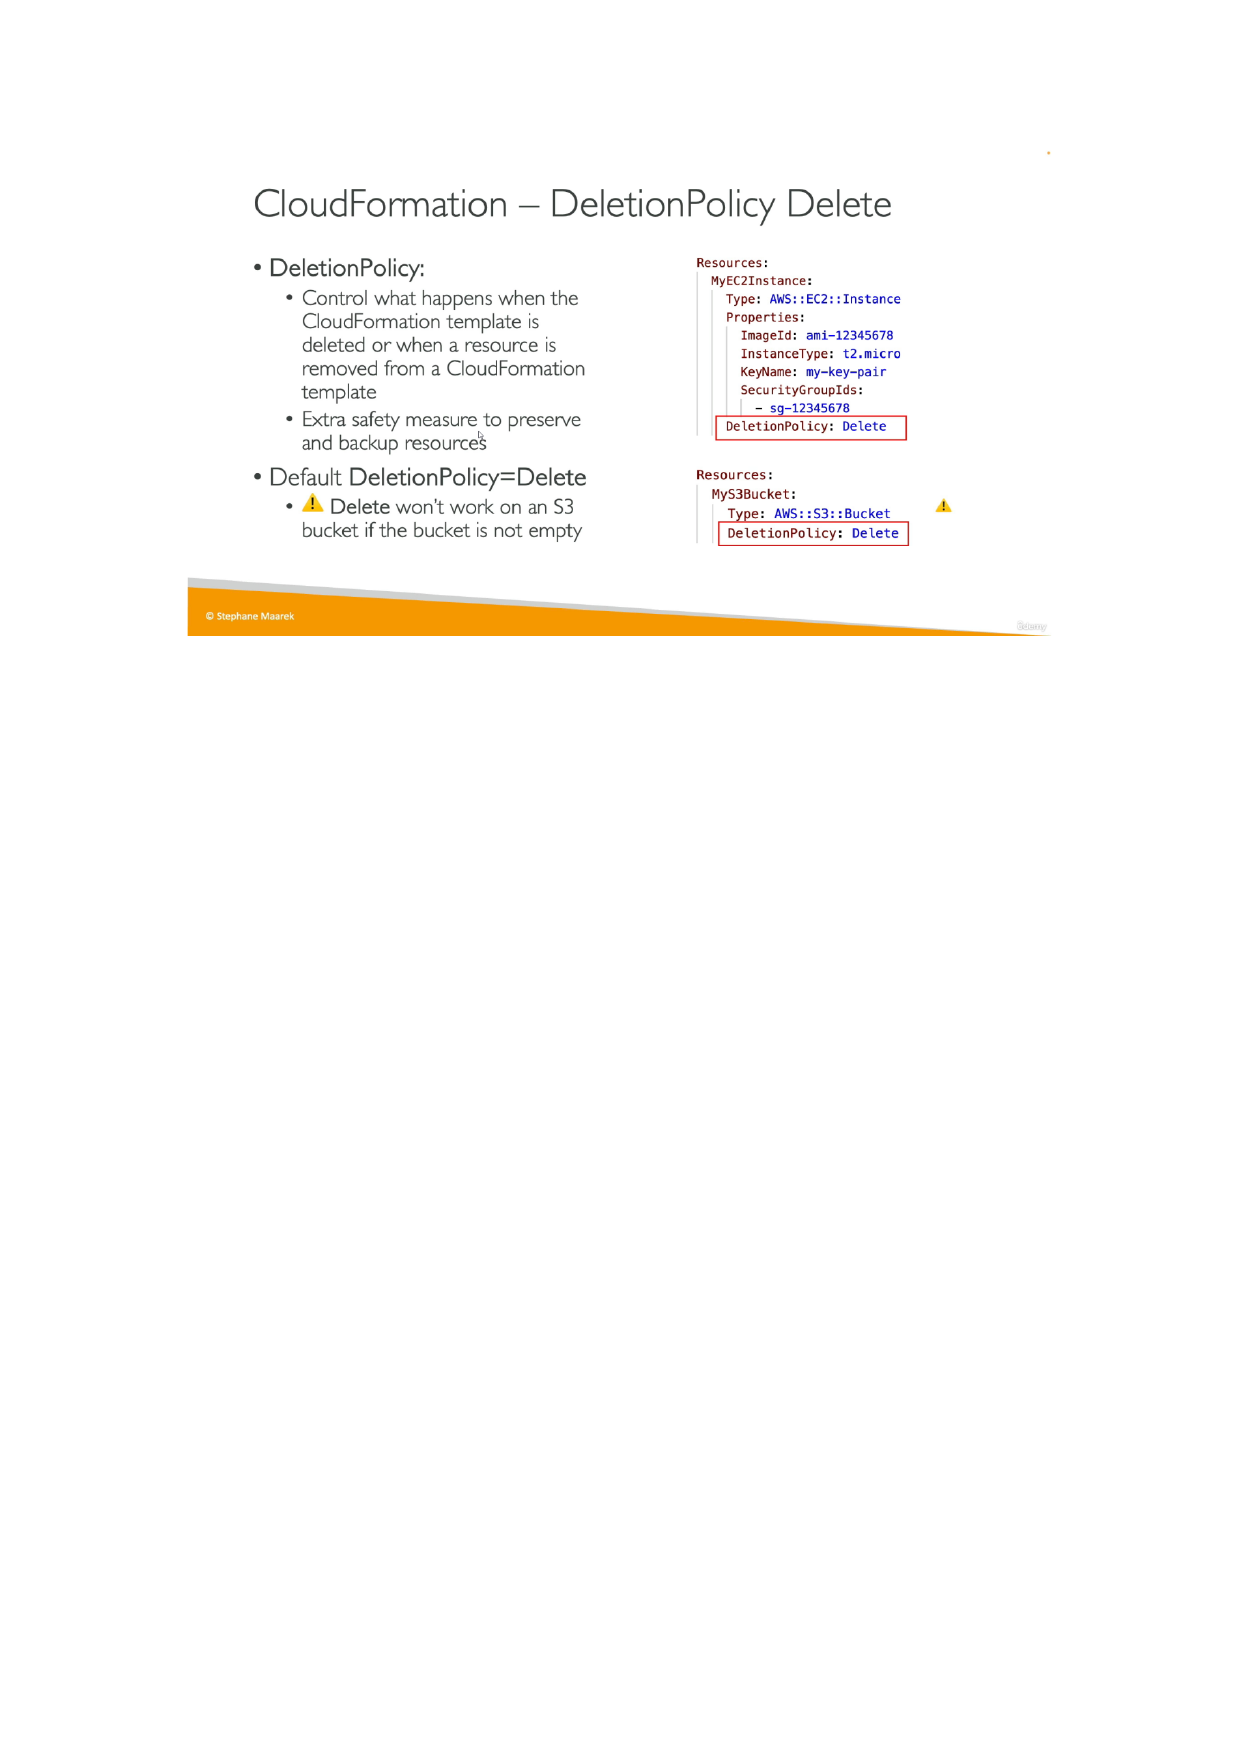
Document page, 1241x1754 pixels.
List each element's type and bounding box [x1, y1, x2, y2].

picture [187, 150, 1052, 636]
